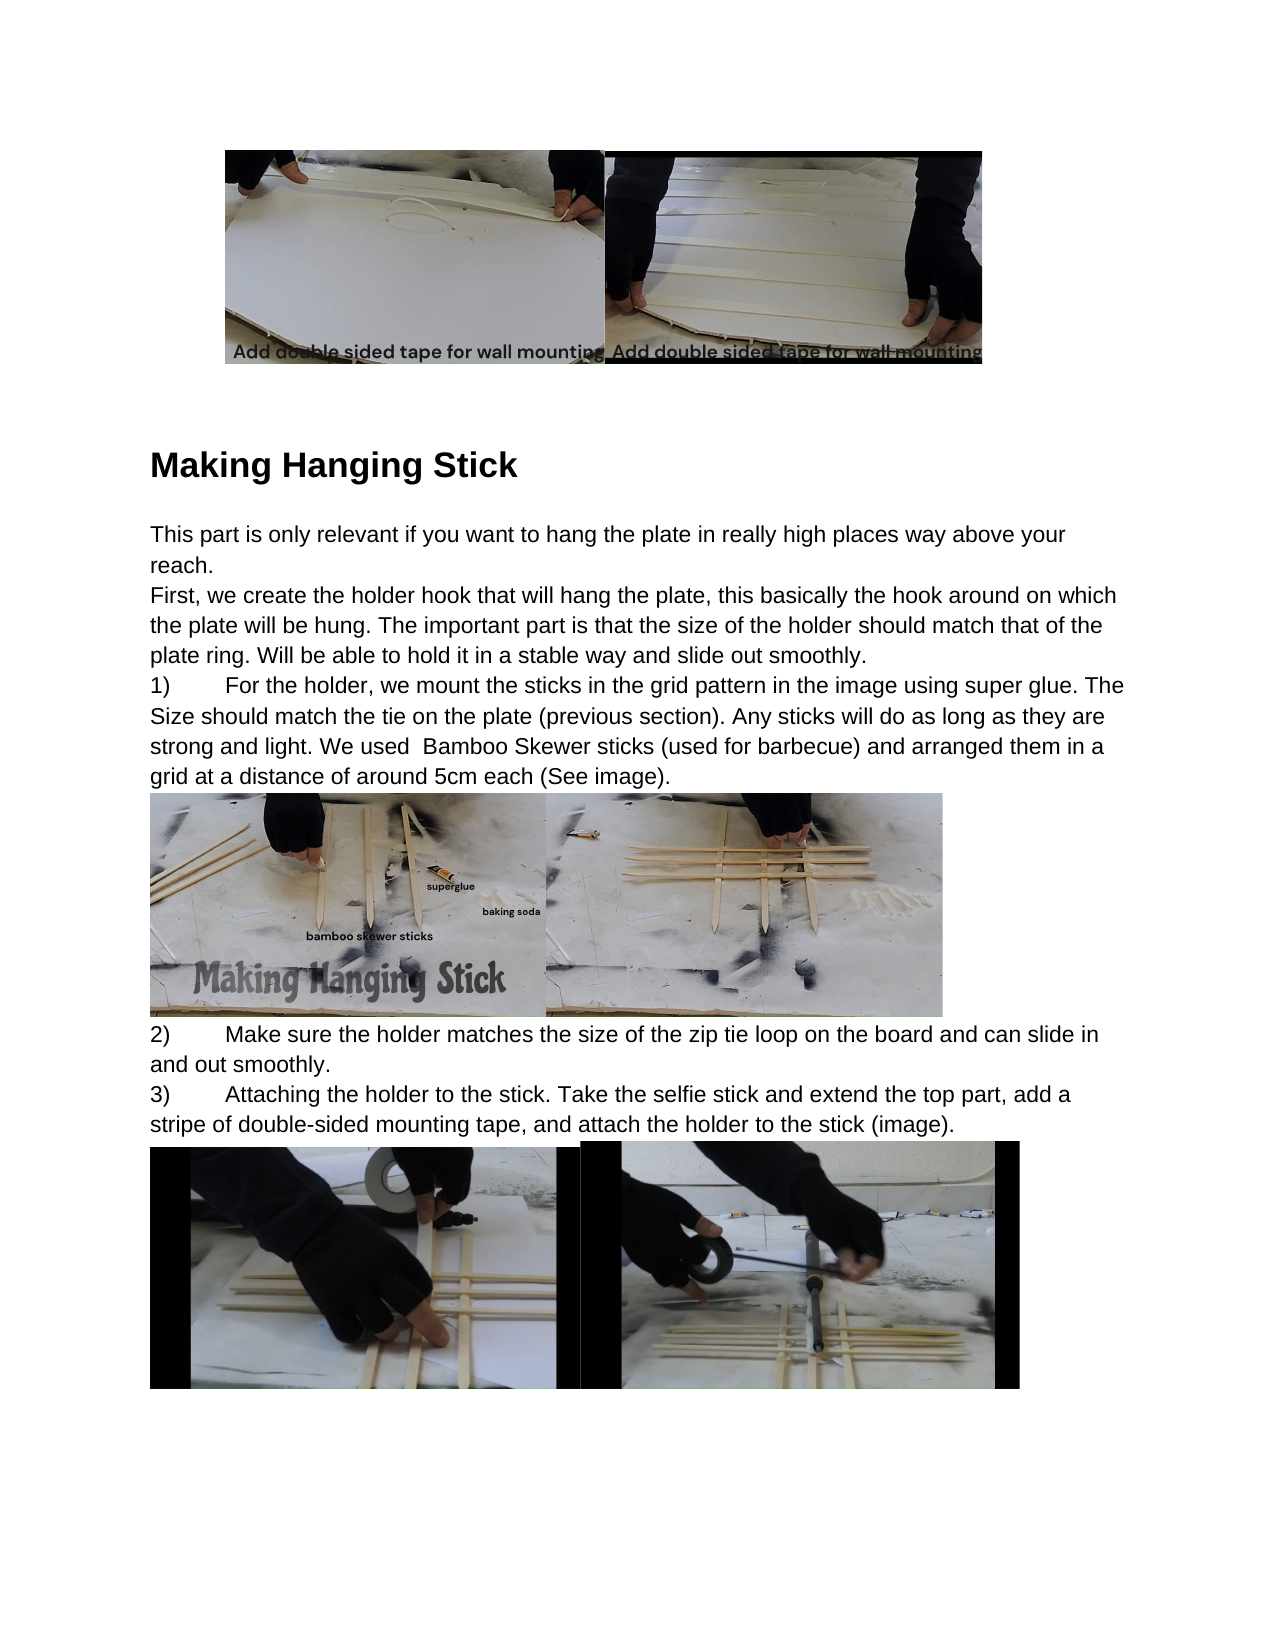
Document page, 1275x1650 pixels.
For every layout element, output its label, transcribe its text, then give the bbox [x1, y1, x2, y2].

picture [150, 1141, 1020, 1389]
text First, we create the holder hook that will hang the plate, this basically the hook around on which the plate will be hung. The important part is that the size of the holder should match that of the plate ring. Will be able to hold it in a stable way and slide out smoothly. [150, 582, 1125, 669]
picture [225, 150, 983, 364]
list Make sure the holder matches the size of the zip tie loop on the board and can slide in and out smoothly. [150, 1021, 1125, 1077]
picture [150, 793, 943, 1017]
list For the holder, we mount the sticks in the grid pattern in the image using super glue. The Size should match the tie on the plate (previous section). Any sticks will do as long as they are strong and light. We used Bamboo Skewer sticks (used for barbecue) and arranged them in a grid at a distance of around 5cm each (See image). [150, 672, 1125, 789]
text This part is only relevant if you want to hang the plate in really high places way above your reach. [150, 521, 1125, 578]
text Making Hanging Stick [150, 444, 1125, 485]
